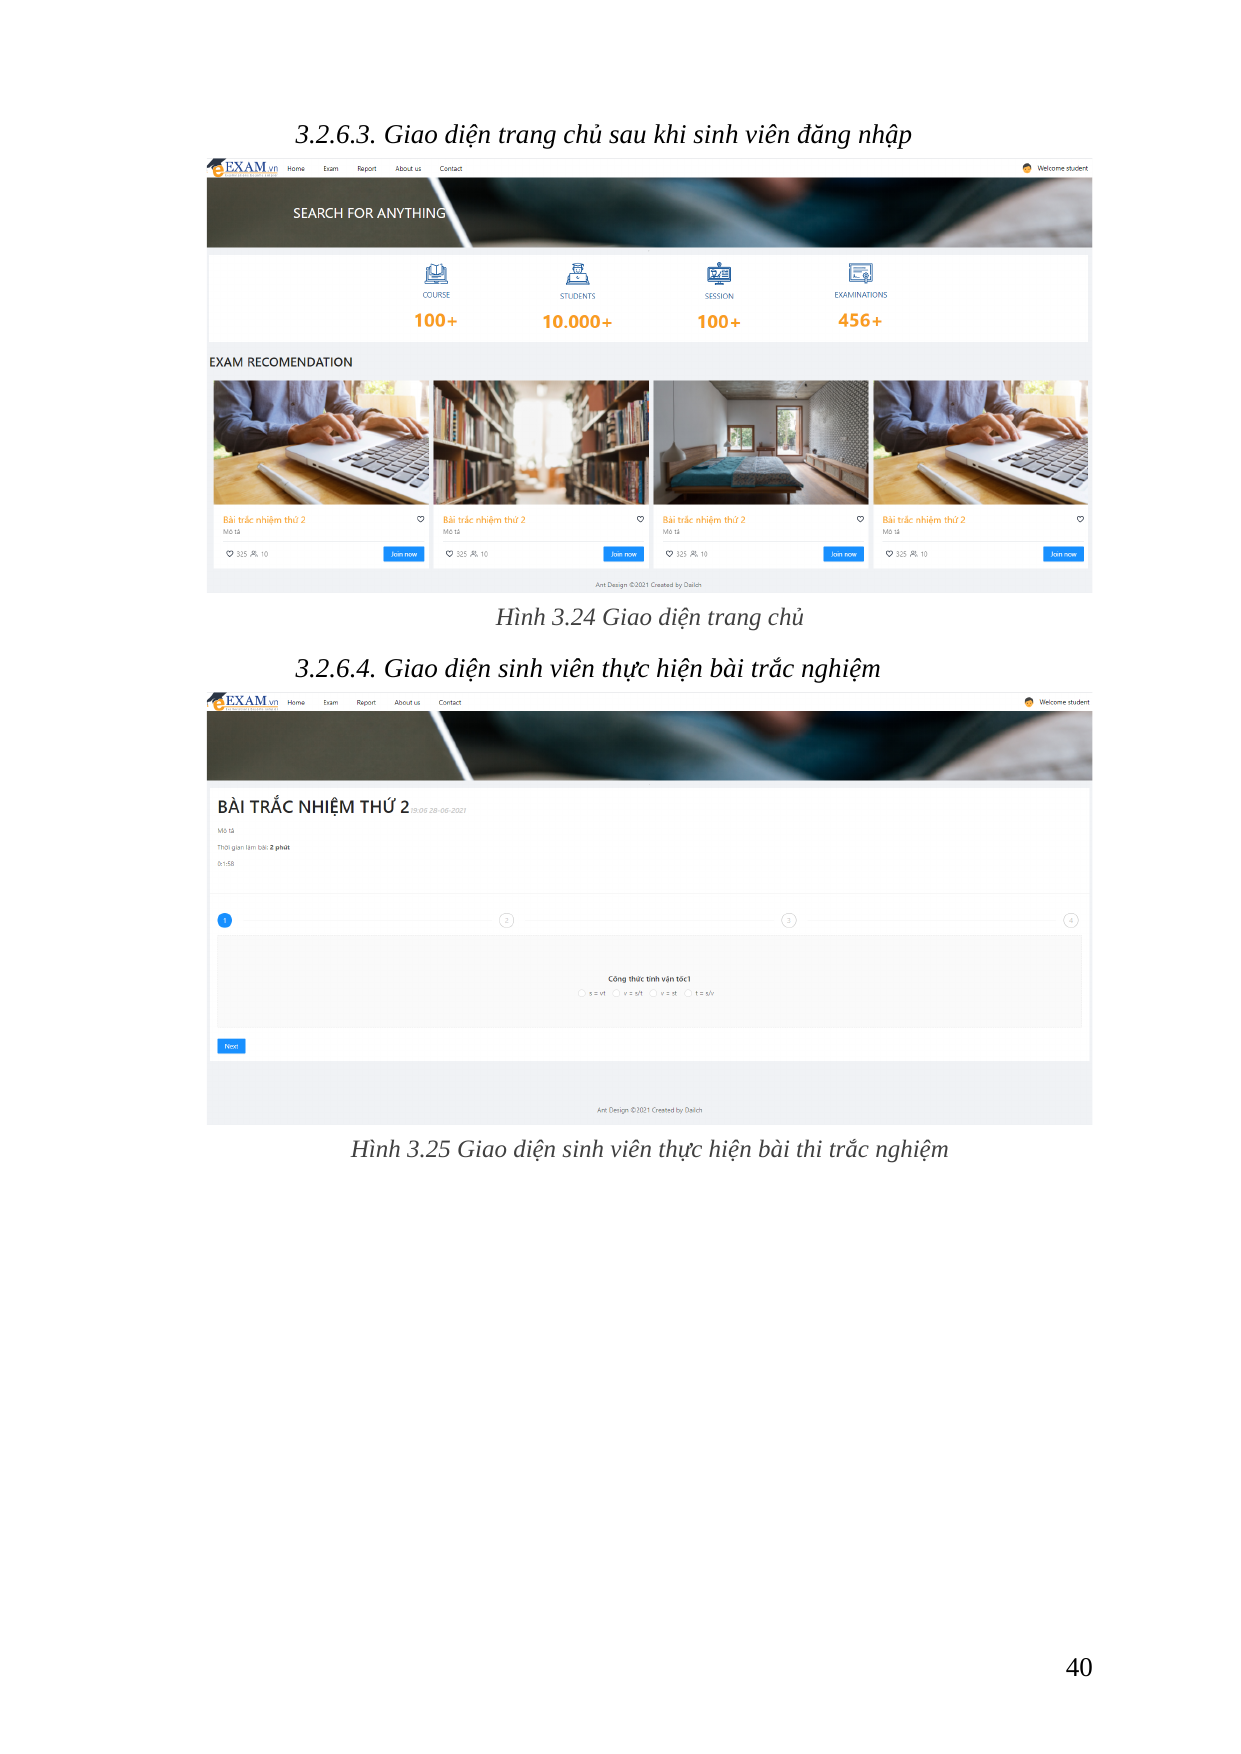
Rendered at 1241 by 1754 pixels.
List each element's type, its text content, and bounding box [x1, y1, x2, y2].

picture [206, 158, 1093, 593]
picture [206, 692, 1093, 1125]
subtitle Giao diện sinh viên thực hiện bài trắc nghiệm [207, 652, 1092, 683]
subtitle Giao diện trang chủ sau khi sinh viên đăng nhập [207, 118, 1092, 149]
